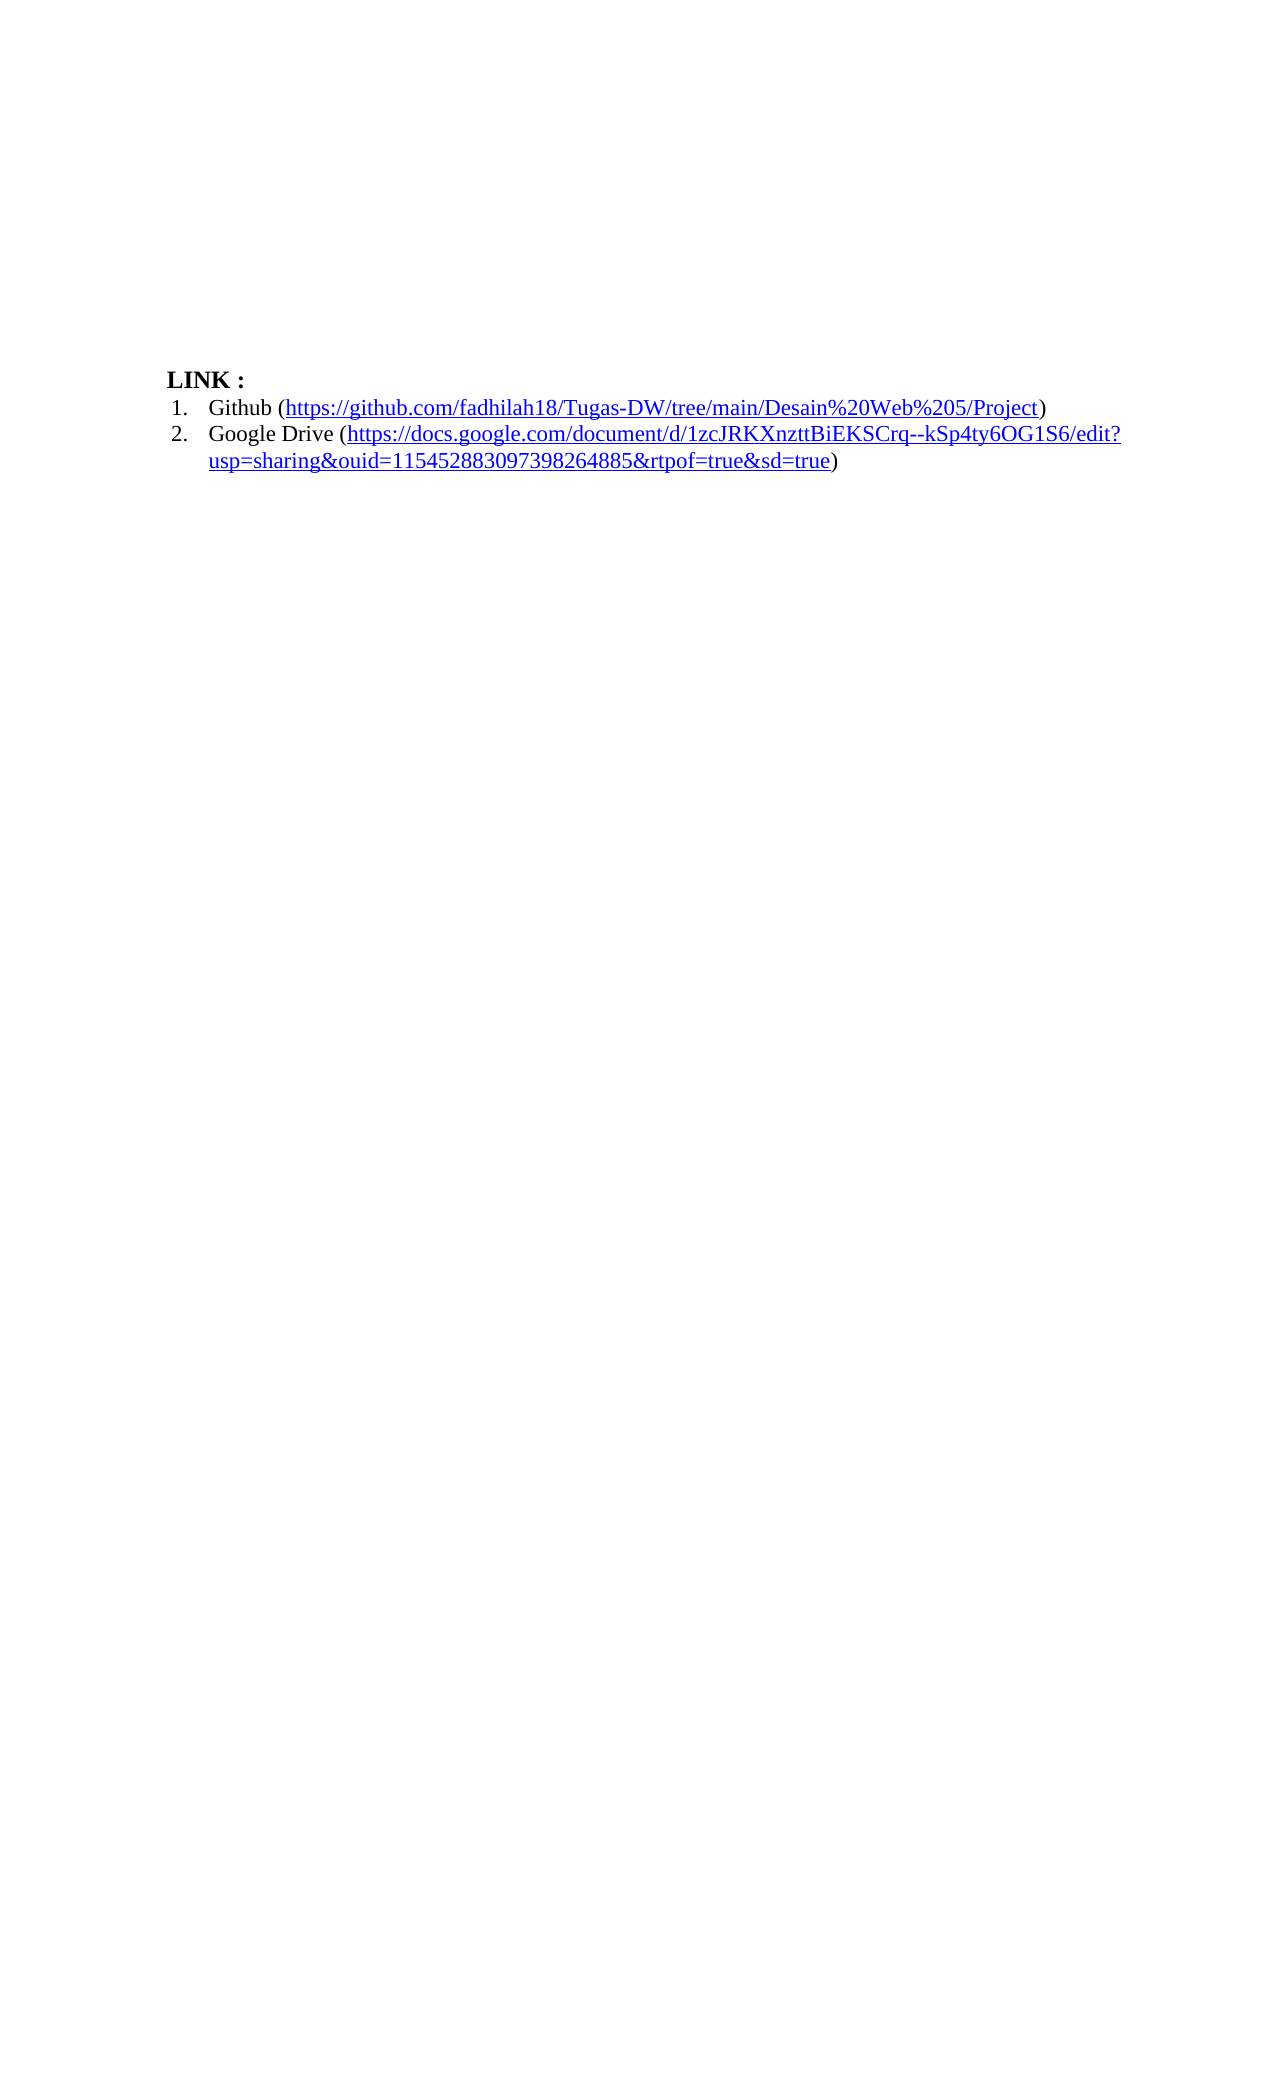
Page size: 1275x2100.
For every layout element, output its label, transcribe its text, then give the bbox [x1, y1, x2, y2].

list Google Drive (https://docs.google.com/document/d/1zcJRKXnzttBiEKSCrq--kSp4ty6OG1S6/edit?usp=sharing&ouid=115452883097398264885&rtpof=true&sd=true) [171, 420, 1146, 473]
subtitle LINK : [150, 365, 1146, 394]
list Github (https://github.com/fadhilah18/Tugas-DW/tree/main/Desain%20Web%205/Project) [171, 394, 1146, 420]
